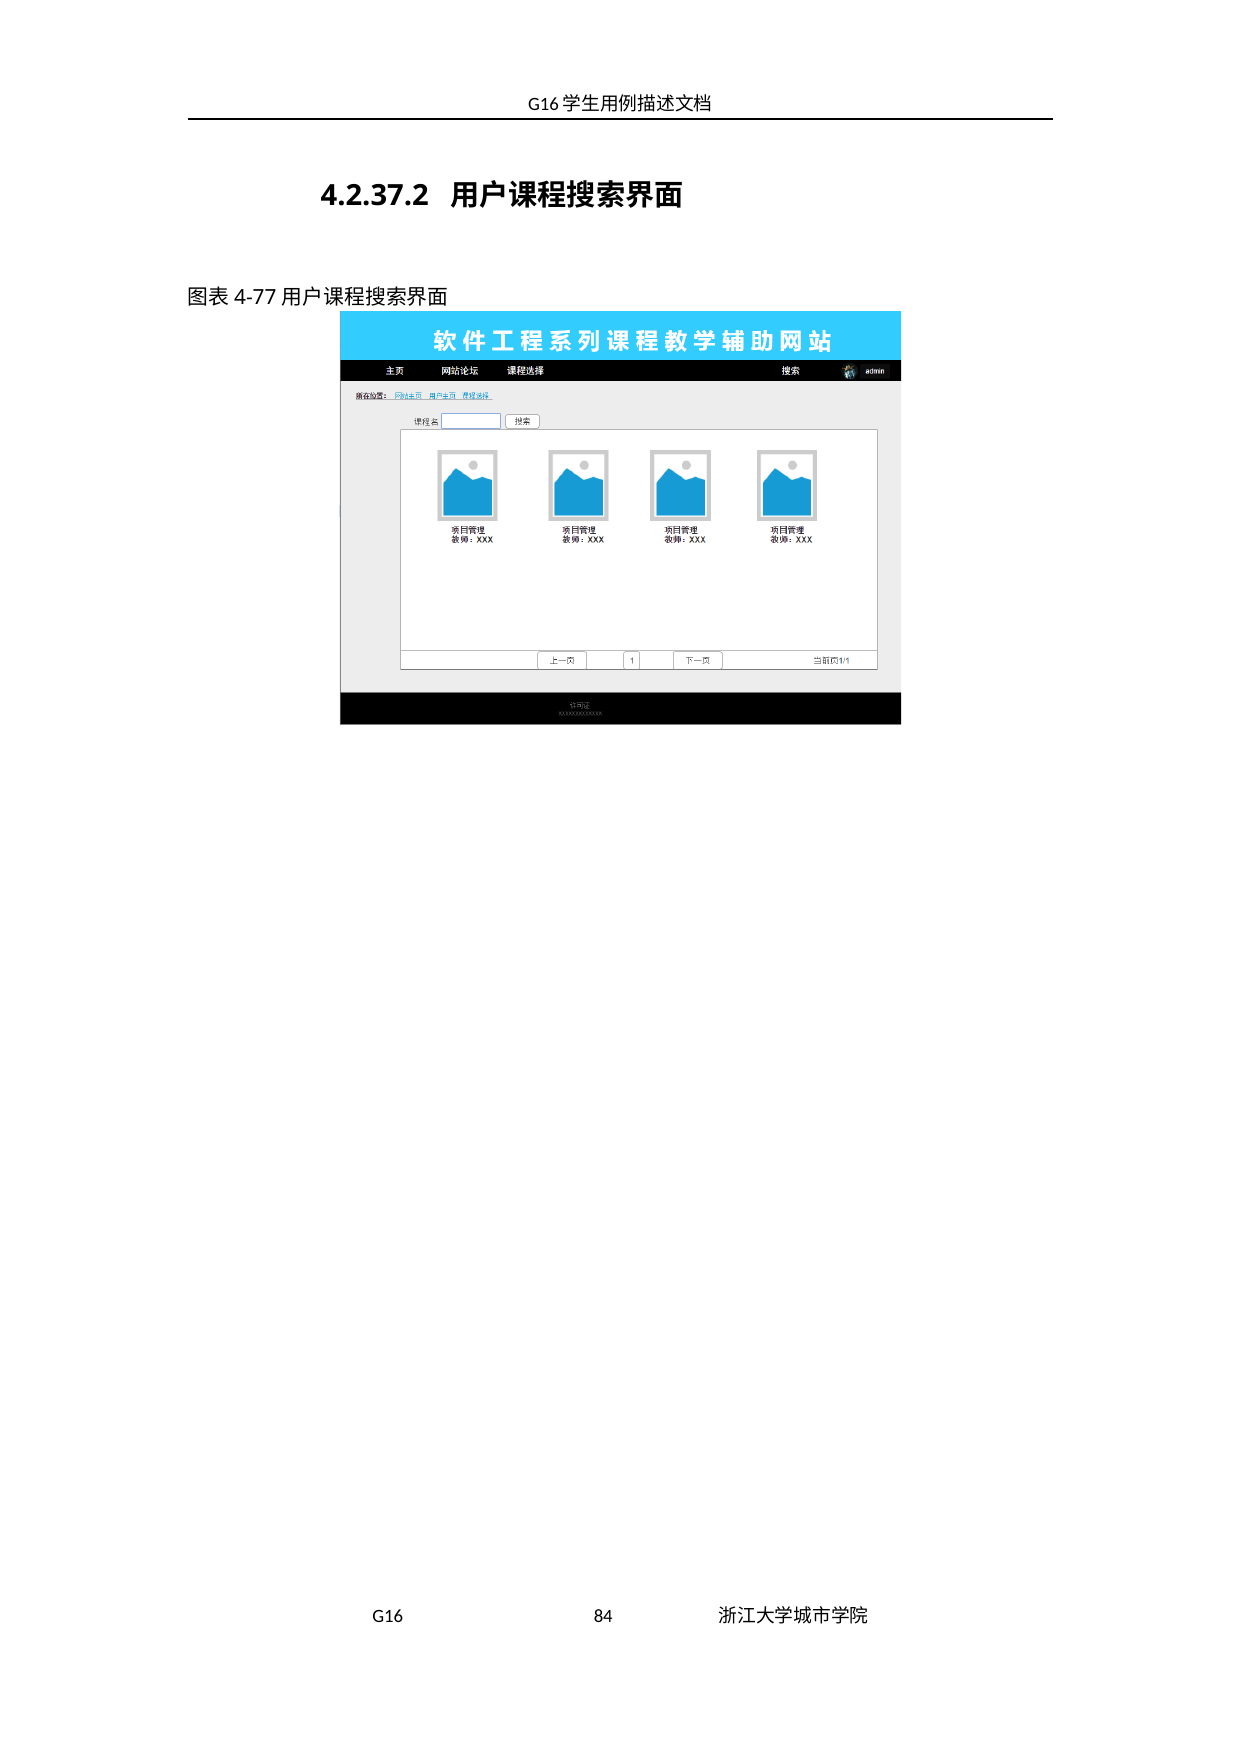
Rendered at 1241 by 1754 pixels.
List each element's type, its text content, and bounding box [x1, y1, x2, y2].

picture [339, 311, 902, 725]
subtitle 用户课程搜索界面 [320, 160, 1053, 225]
